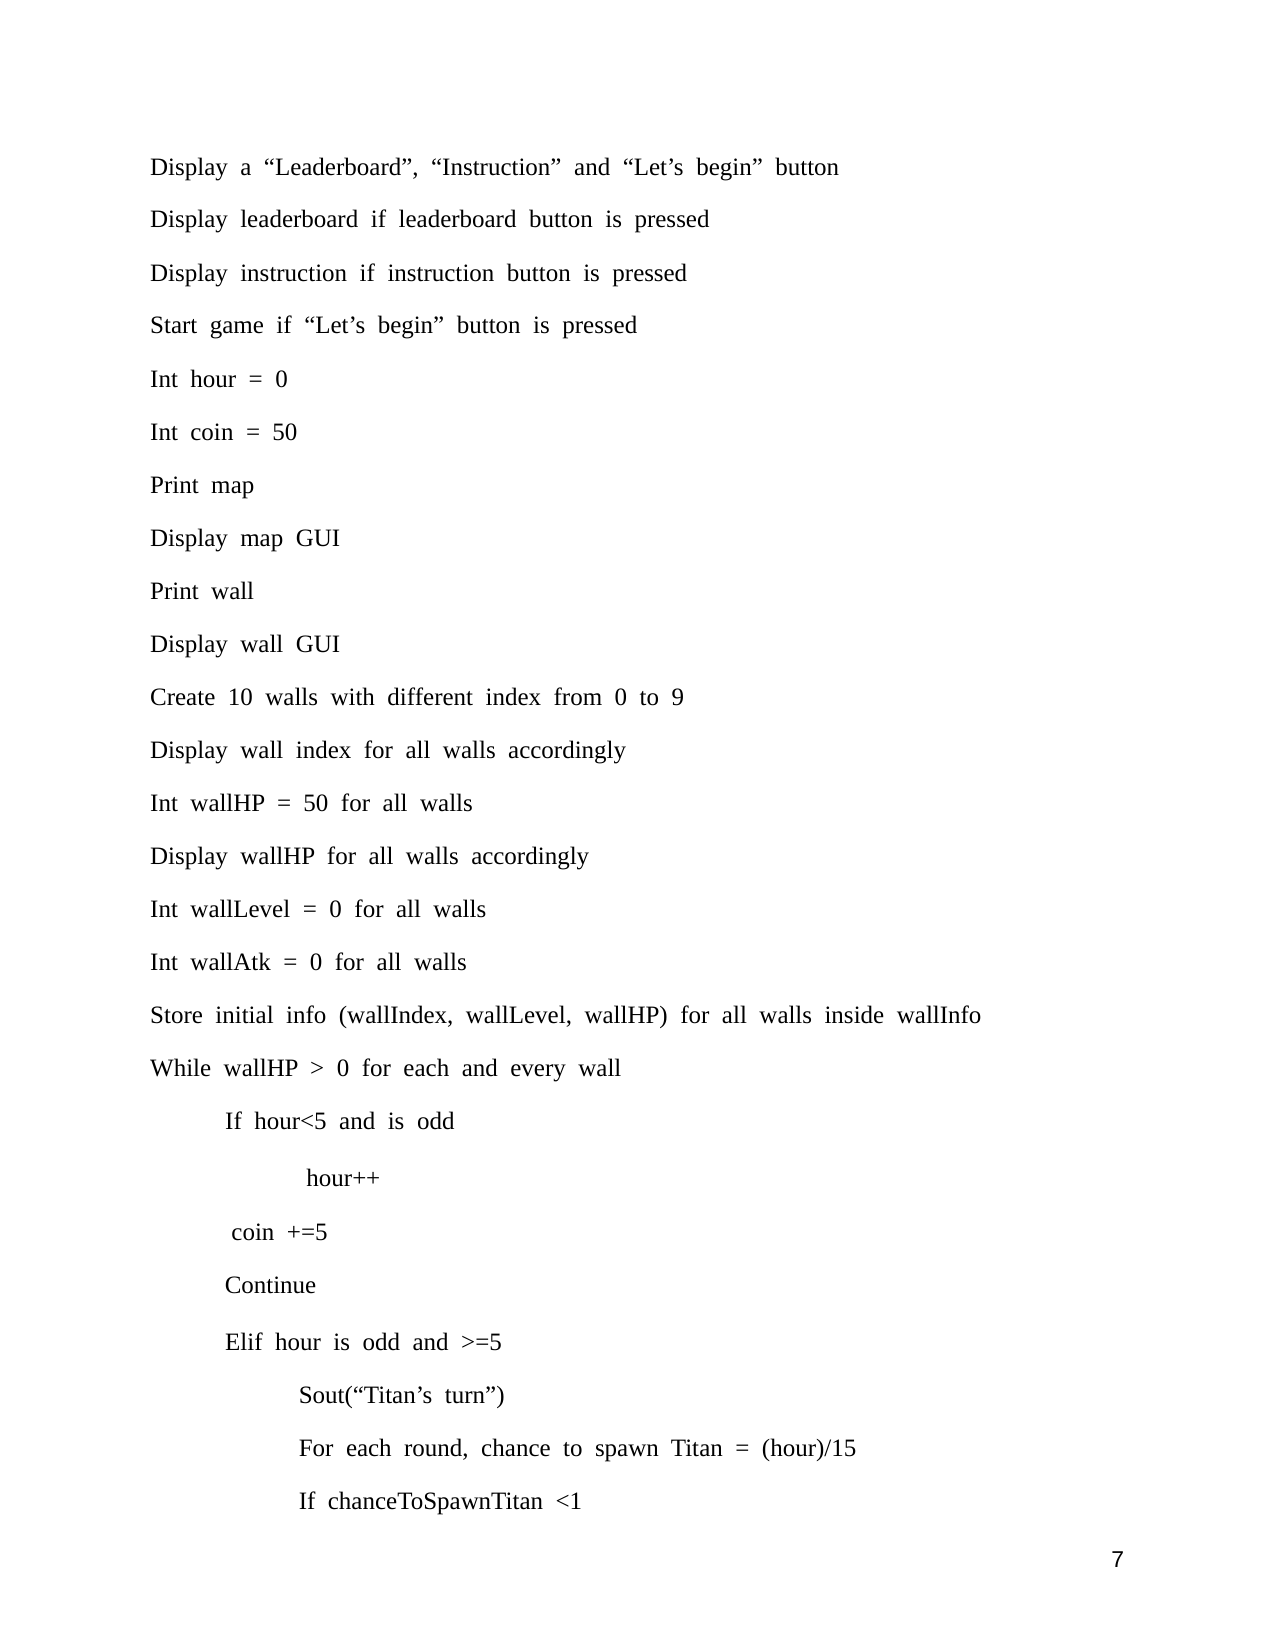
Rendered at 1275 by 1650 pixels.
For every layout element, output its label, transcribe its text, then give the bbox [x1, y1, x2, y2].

text Store initial info (wallIndex, wallLevel, wallHP) for all walls inside wallInfo [150, 1000, 1068, 1029]
text Display instruction if instruction button is pressed [150, 258, 1068, 286]
text If hour<5 and is odd [225, 1106, 1068, 1135]
text Sout(“Titan’s turn”) [298, 1380, 1068, 1408]
text Display wall GUI [150, 629, 1068, 657]
text Int coin = 50 [150, 417, 1068, 445]
text Display leaderboard if leaderboard button is pressed [150, 204, 1068, 233]
text Display wallHP for all walls accordingly [150, 841, 1068, 869]
text Int wallLevel = 0 for all walls [150, 894, 1068, 923]
text Display a “Leaderboard”, “Instruction” and “Let’s begin” button [150, 152, 1068, 180]
text Display wall index for all walls accordingly [150, 735, 1068, 763]
text Int hour = 0 [150, 364, 1068, 392]
text If chanceToSpawnTitan <1 [298, 1486, 1068, 1514]
text For each round, chance to spawn Titan = (hour)/15 [298, 1433, 1068, 1462]
text Print wall [150, 576, 1068, 604]
text Display map GUI [150, 523, 1068, 551]
text Int wallHP = 50 for all walls [150, 788, 1068, 817]
text hour++ coin +=5 Continue [223, 1163, 429, 1299]
text Create 10 walls with different index from 0 to 9 [150, 682, 1068, 711]
text Start game if “Let’s begin” button is pressed [150, 311, 1068, 339]
text While wallHP > 0 for each and every wall [150, 1053, 1068, 1082]
text Elif hour is odd and >=5 [225, 1327, 1068, 1356]
text Print map [150, 470, 1068, 498]
text Int wallAtk = 0 for all walls [150, 947, 1068, 976]
